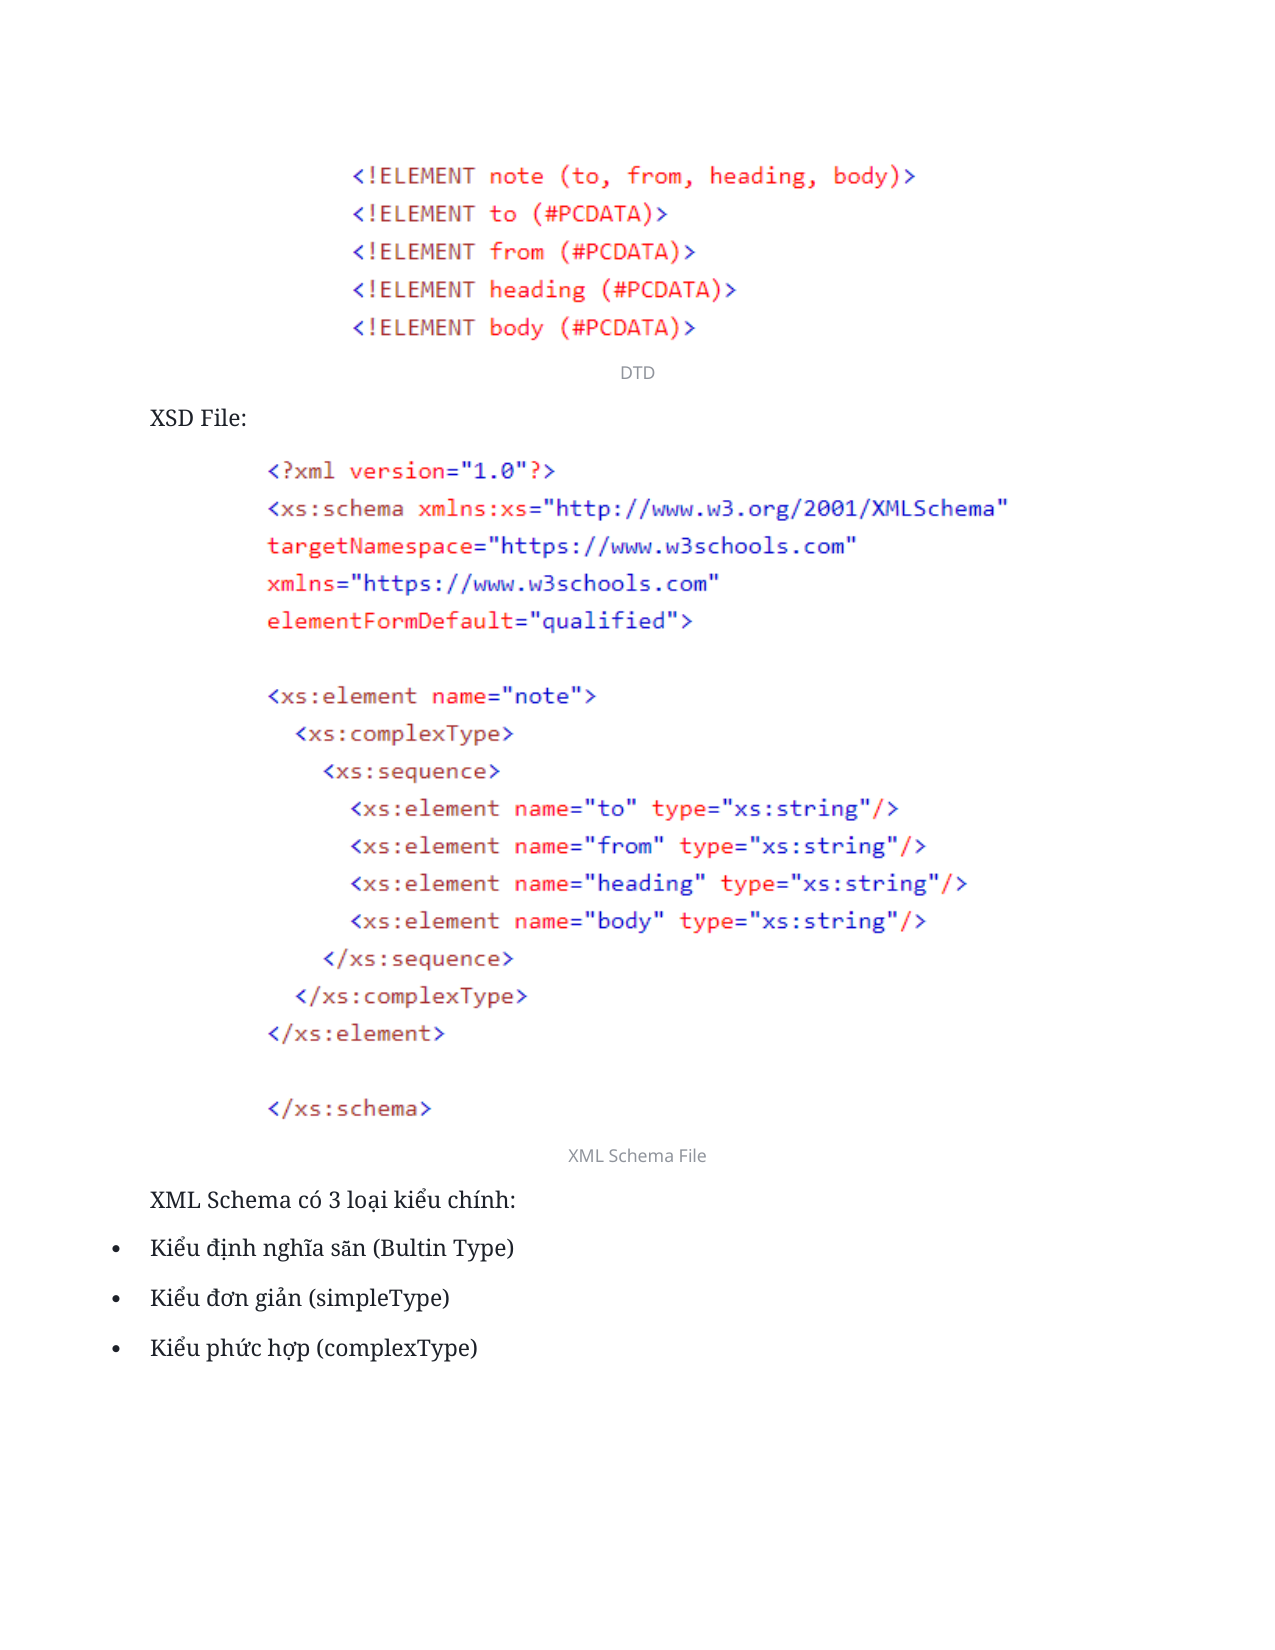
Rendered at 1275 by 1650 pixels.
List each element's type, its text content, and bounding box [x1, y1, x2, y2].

list Kiểu định nghĩa sẵn (Bultin Type) [112, 1232, 1125, 1263]
text XSD File: [150, 402, 1125, 433]
list Kiểu phức hợp (complexType) [112, 1332, 1125, 1363]
picture [349, 150, 926, 345]
text DTD [150, 361, 1125, 385]
list Kiểu đơn giản (simpleType) [112, 1282, 1125, 1313]
text XML Schema File [150, 1143, 1125, 1168]
text XML Schema có 3 loại kiểu chính: [150, 1184, 1125, 1216]
picture [261, 449, 1014, 1127]
